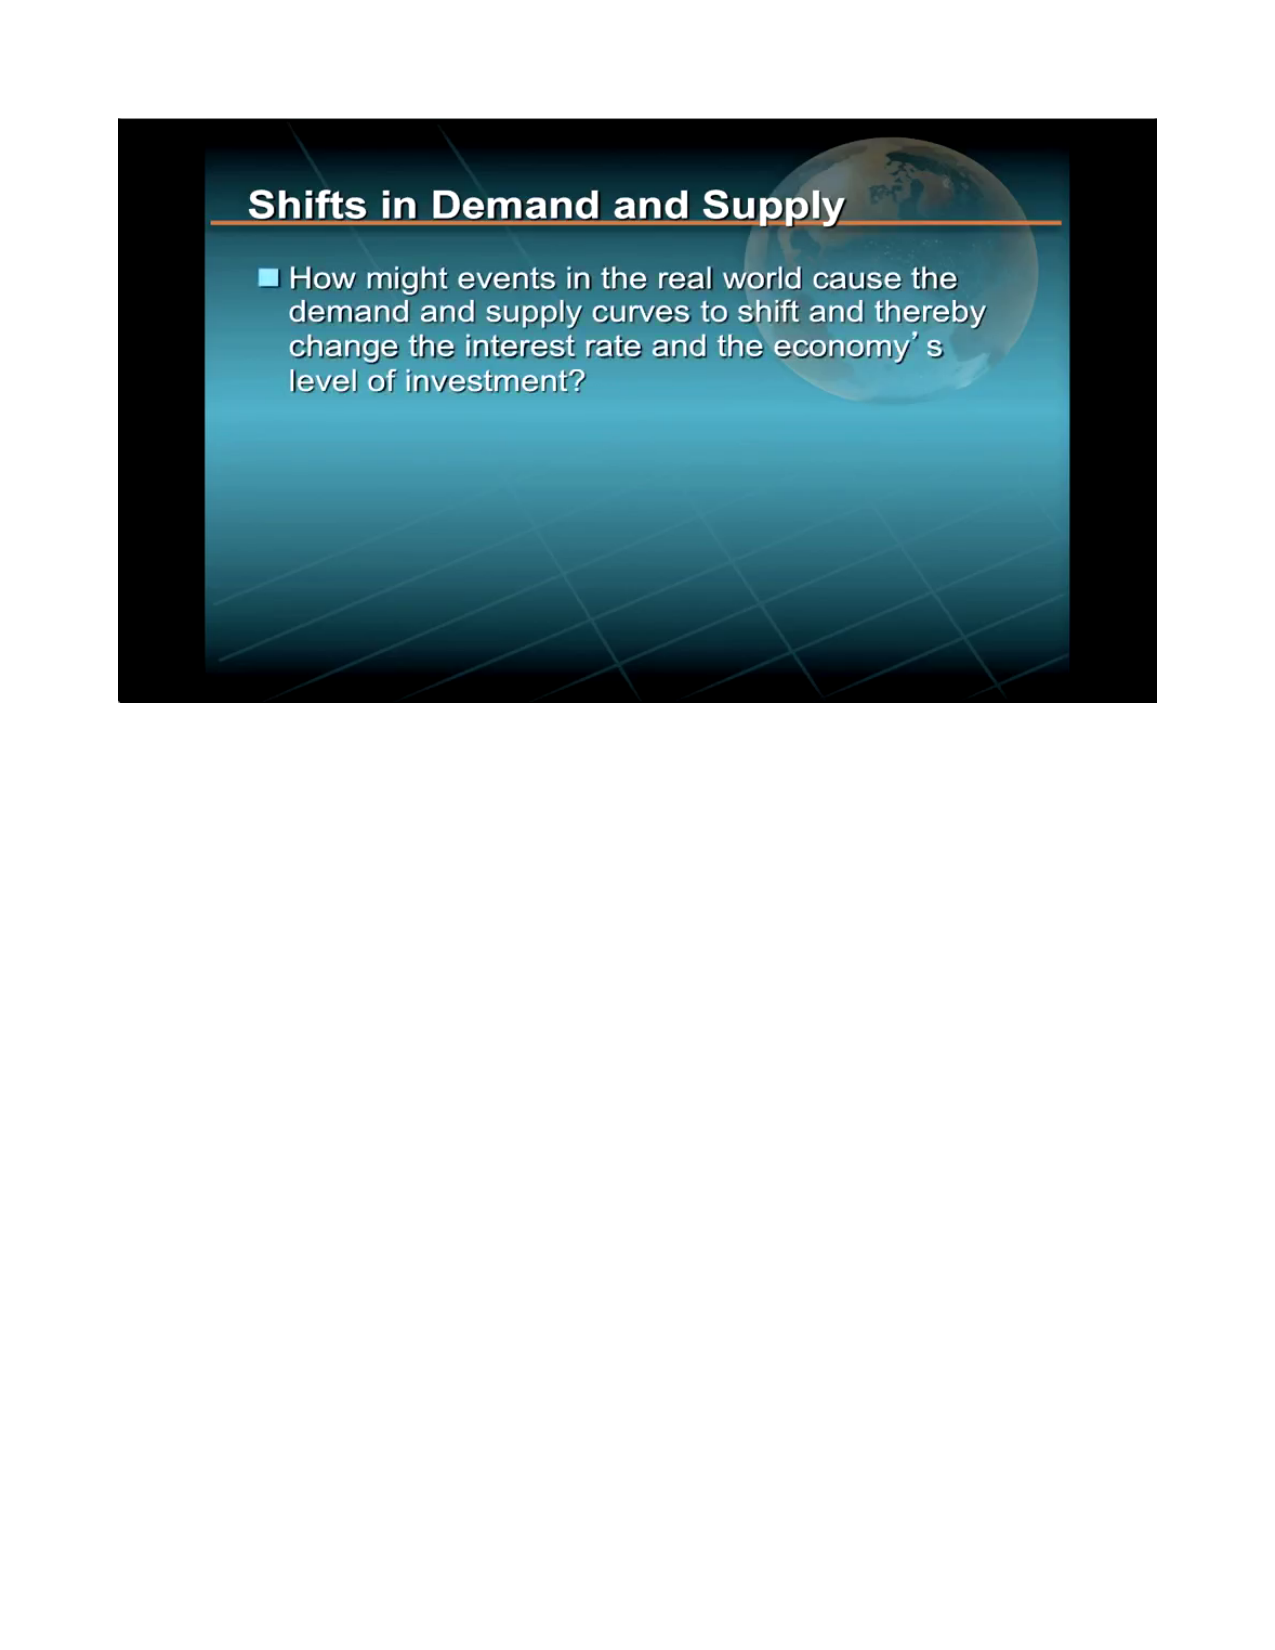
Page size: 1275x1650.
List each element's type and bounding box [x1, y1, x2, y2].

picture [118, 118, 1157, 703]
